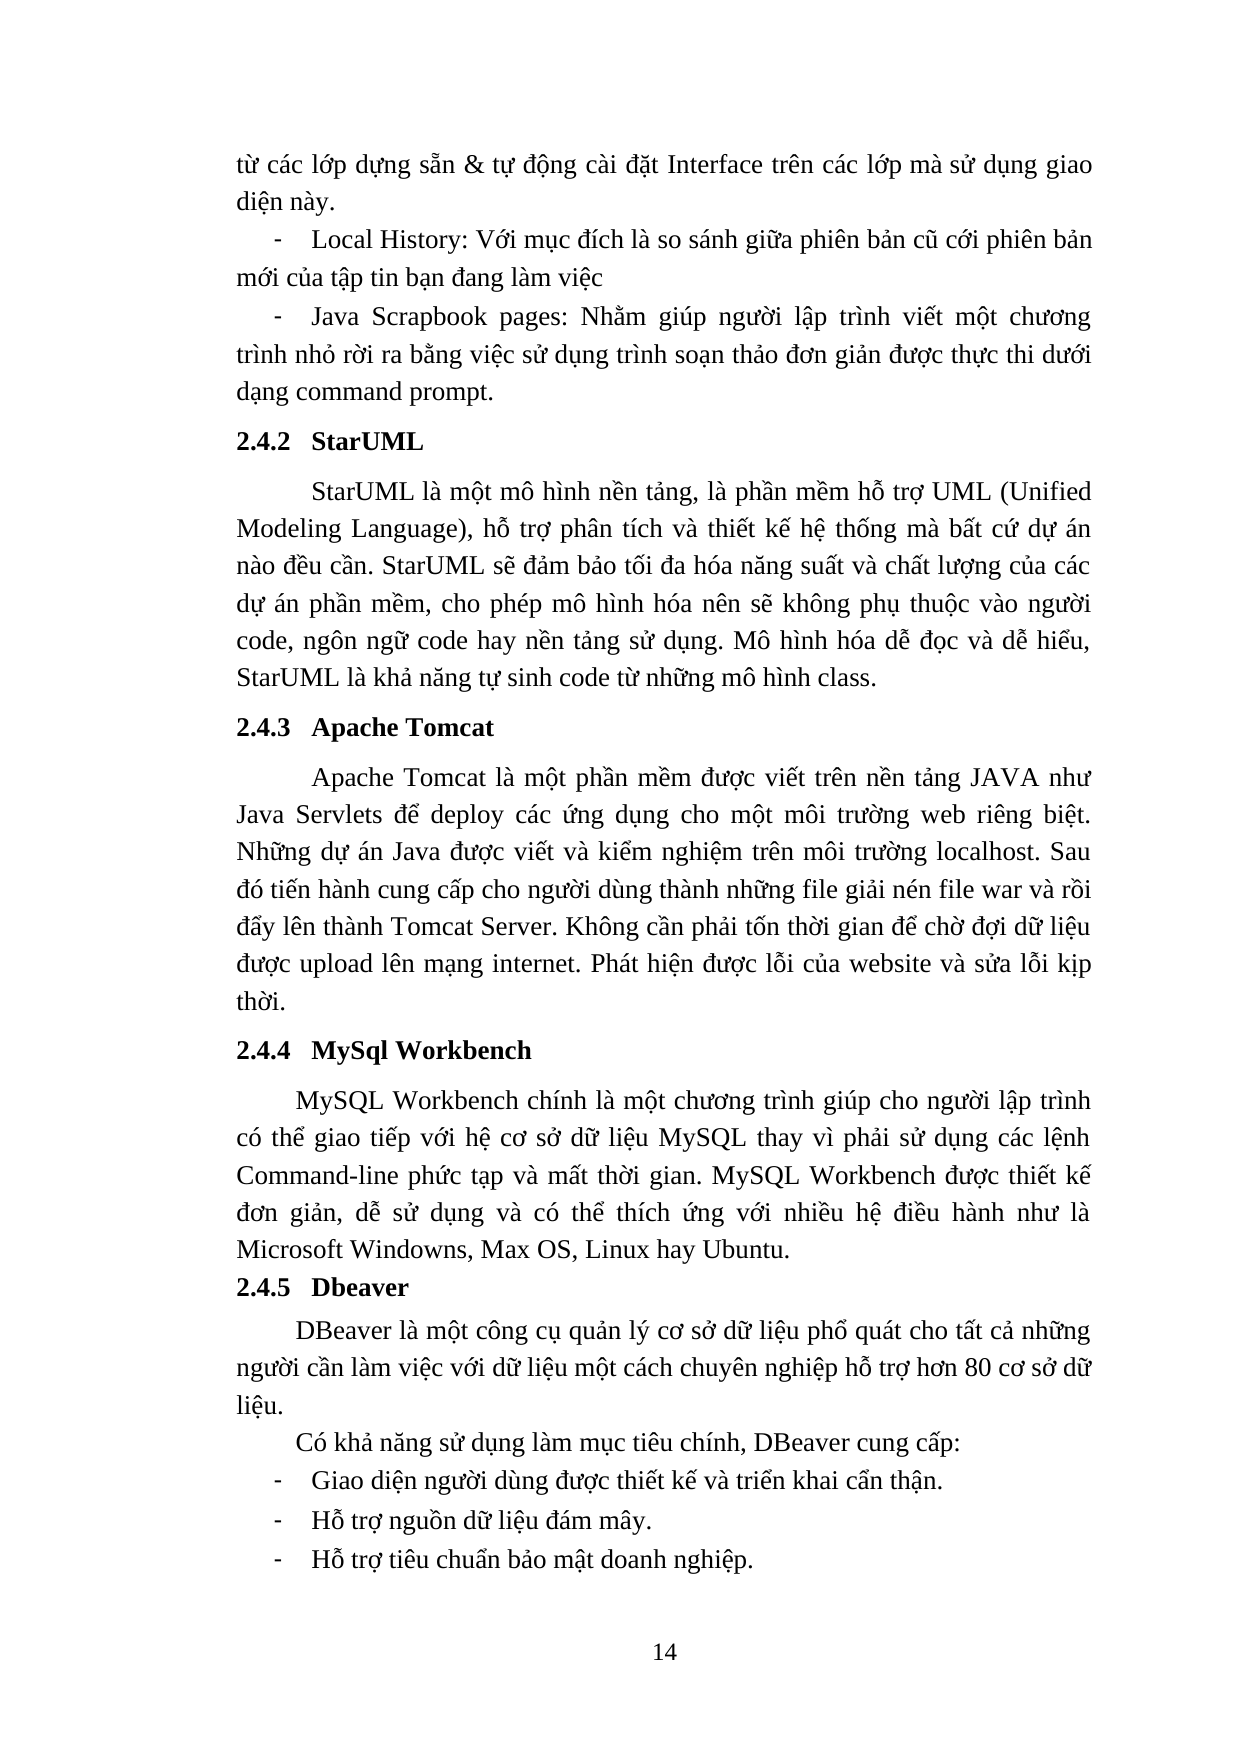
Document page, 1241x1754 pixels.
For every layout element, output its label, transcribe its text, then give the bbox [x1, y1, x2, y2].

list Có khả năng sử dụng làm mục tiêu chính, DBeaver cung cấp: [236, 1426, 1092, 1457]
list Giao diện người dùng được thiết kế và triển khai cẩn thận. [274, 1463, 1092, 1496]
subtitle Dbeaver [236, 1271, 1092, 1302]
text StarUML là một mô hình nền tảng, là phần mềm hỗ trợ UML (Unified Modeling Language), hỗ trợ phân tích và thiết kế hệ thống mà bất cứ dự án nào đều cần. StarUML sẽ đảm bảo tối đa hóa năng suất và chất lượng của các dự án phần mềm, cho phép mô hình hóa nên sẽ không phụ thuộc vào người code, ngôn ngữ code hay nền tảng sử dụng. Mô hình hóa dễ đọc và dễ hiểu, StarUML là khả năng tự sinh code từ những mô hình class. [236, 475, 1092, 692]
list Hỗ trợ nguồn dữ liệu đám mây. [274, 1503, 1092, 1536]
subtitle Apache Tomcat [236, 711, 1092, 742]
list Local History: Với mục đích là so sánh giữa phiên bản cũ cới phiên bản mới của tập tin bạn đang làm việc [236, 222, 1092, 293]
list Hỗ trợ tiêu chuẩn bảo mật doanh nghiệp. [274, 1543, 1092, 1576]
list Java Scrapbook pages: Nhằm giúp người lập trình viết một chương trình nhỏ rời ra bằng việc sử dụng trình soạn thảo đơn giản được thực thi dưới dạng command prompt. [236, 299, 1092, 406]
list MySQL Workbench chính là một chương trình giúp cho người lập trình có thể giao tiếp với hệ cơ sở dữ liệu MySQL thay vì phải sử dụng các lệnh Command-line phức tạp và mất thời gian. MySQL Workbench được thiết kế đơn giản, dễ sử dụng và có thể thích ứng với nhiều hệ điều hành như là Microsoft Windowns, Max OS, Linux hay Ubuntu. [236, 1084, 1092, 1264]
subtitle StarUML [236, 425, 1092, 456]
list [236, 148, 1092, 216]
text Apache Tomcat là một phần mềm được viết trên nền tảng JAVA như Java Servlets để deploy các ứng dụng cho một môi trường web riêng biệt. Những dự án Java được viết và kiểm nghiệm trên môi trường localhost. Sau đó tiến hành cung cấp cho người dùng thành những file giải nén file war và rồi đẩy lên thành Tomcat Server. Không cần phải tốn thời gian để chờ đợi dữ liệu được upload lên mạng internet. Phát hiện được lỗi của website và sửa lỗi kịp thời. [236, 761, 1092, 1016]
subtitle MySql Workbench [236, 1034, 1092, 1066]
list DBeaver là một công cụ quản lý cơ sở dữ liệu phổ quát cho tất cả những người cần làm việc với dữ liệu một cách chuyên nghiệp hỗ trợ hơn 80 cơ sở dữ liệu. [236, 1314, 1092, 1420]
